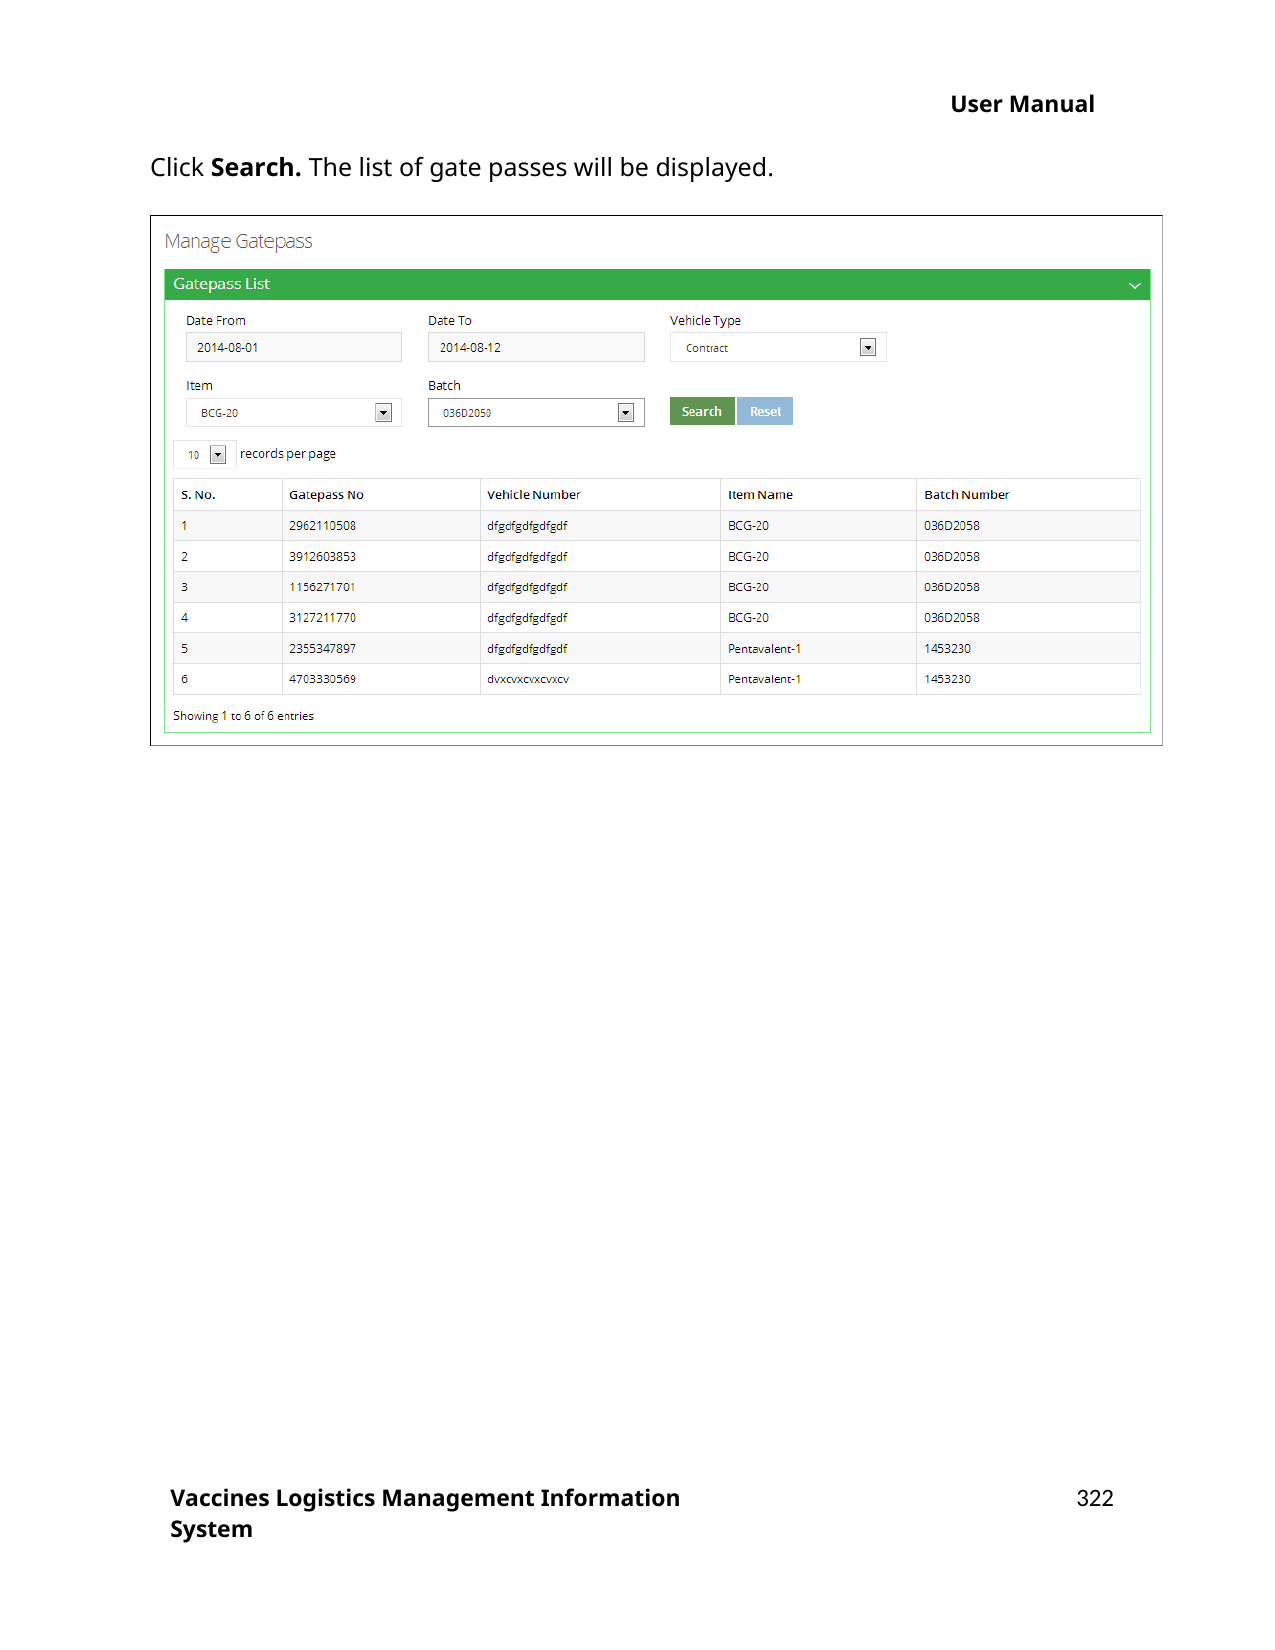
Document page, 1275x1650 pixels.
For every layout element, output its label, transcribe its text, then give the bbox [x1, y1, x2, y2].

picture [150, 215, 1163, 746]
text Click Search. The list of gate passes will be displayed. [150, 150, 1125, 184]
